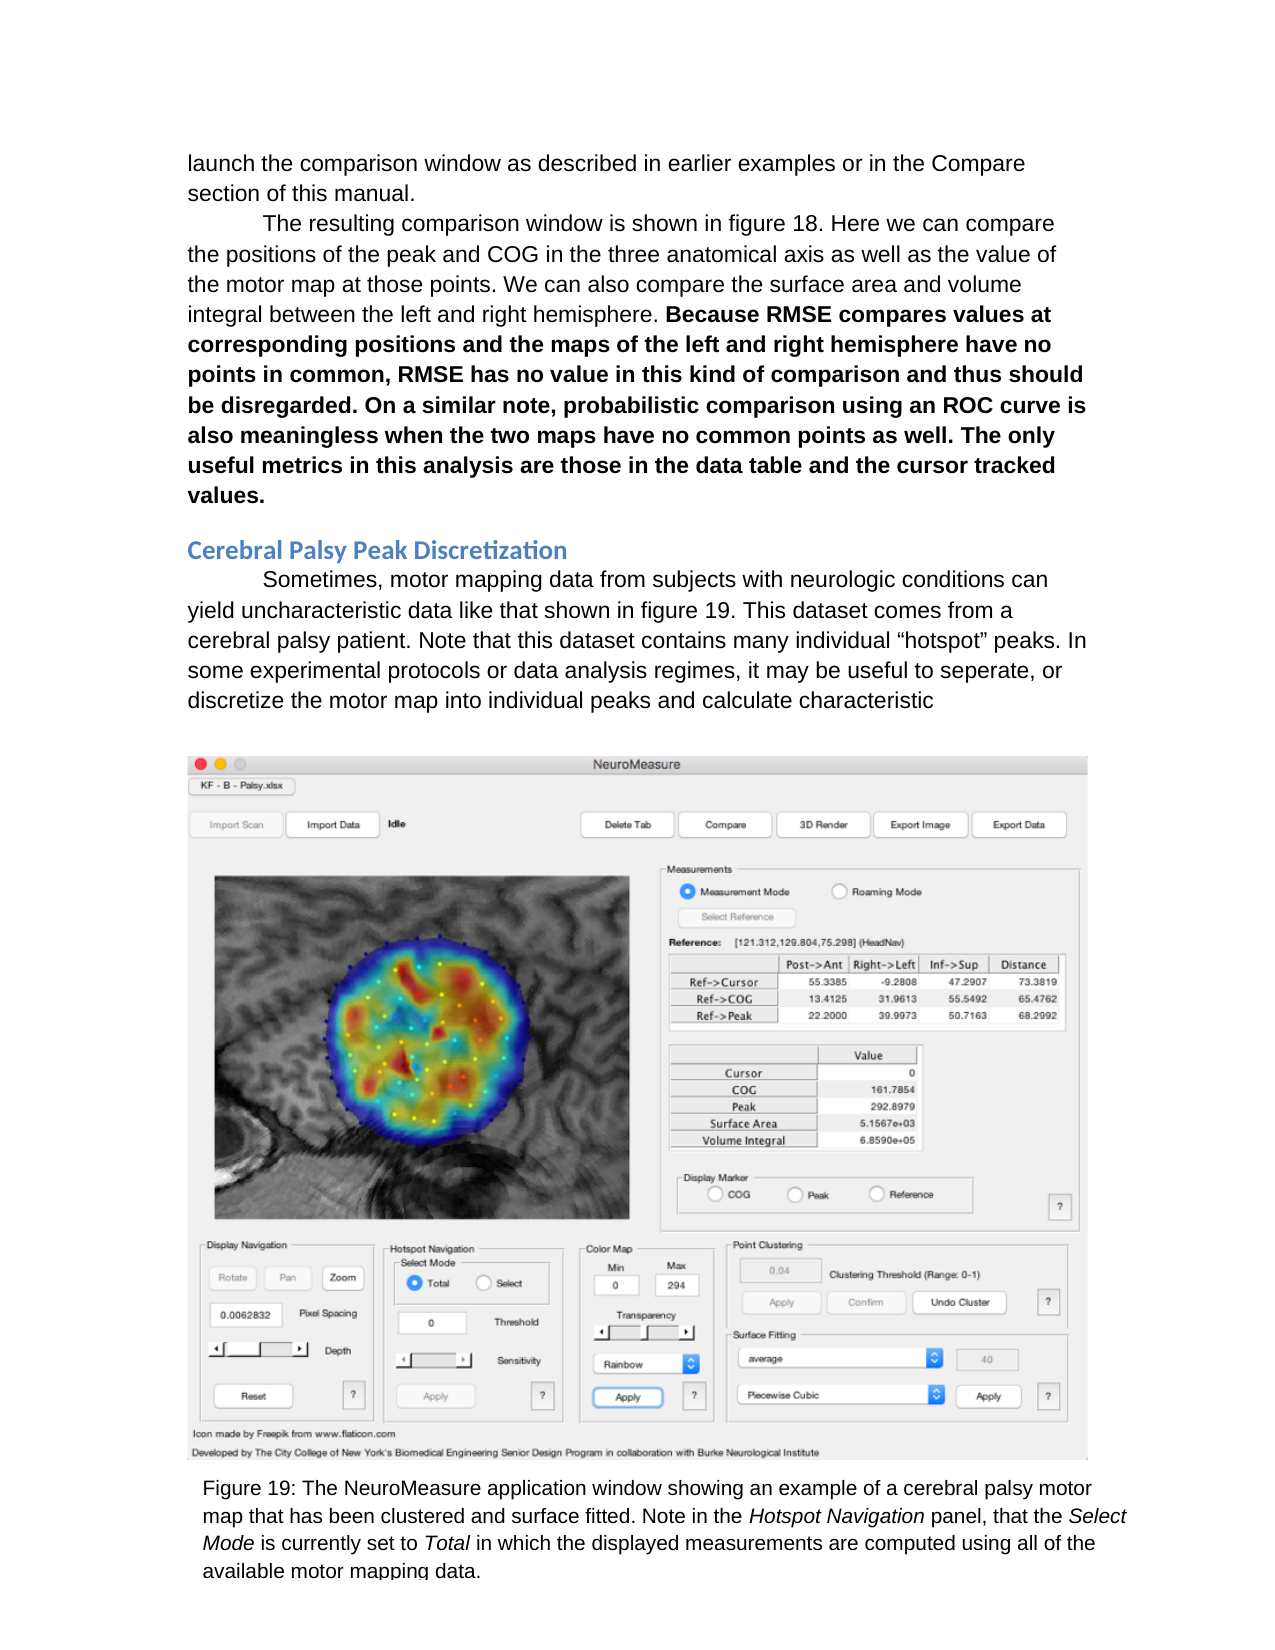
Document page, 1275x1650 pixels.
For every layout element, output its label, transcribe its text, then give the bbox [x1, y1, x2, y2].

subtitle Cerebral Palsy Peak Discretization [187, 533, 1087, 566]
text Sometimes, motor mapping data from subjects with neurologic conditions can yield uncharacteristic data like that shown in figure 19. This dataset comes from a cerebral palsy patient. Note that this dataset contains many individual “hotspot” peaks. In some experimental protocols or data analysis regimes, it may be useful to seperate, or discretize the motor map into individual peaks and calculate characteristic measurements for those portions alone. With this in mind, NeuroMeasure comes with an automated peak discretization package capable of doing so. [187, 566, 1087, 713]
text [187, 150, 1087, 207]
text The resulting comparison window is shown in figure 18. Here we can compare the positions of the peak and COG in the three anatomical axis as well as the value of the motor map at those points. We can also compare the surface area and volume integral between the left and right hemisphere. Because RMSE compares values at corresponding positions and the maps of the left and right hemisphere have no points in common, RMSE has no value in this kind of comparison and thus should be disregarded. On a similar note, probabilistic comparison using an ROC curve is also meaningless when the two maps have no common points as well. The only useful metrics in this analysis are those in the data table and the cursor tracked values. [187, 210, 1087, 509]
picture [187, 756, 1088, 1460]
